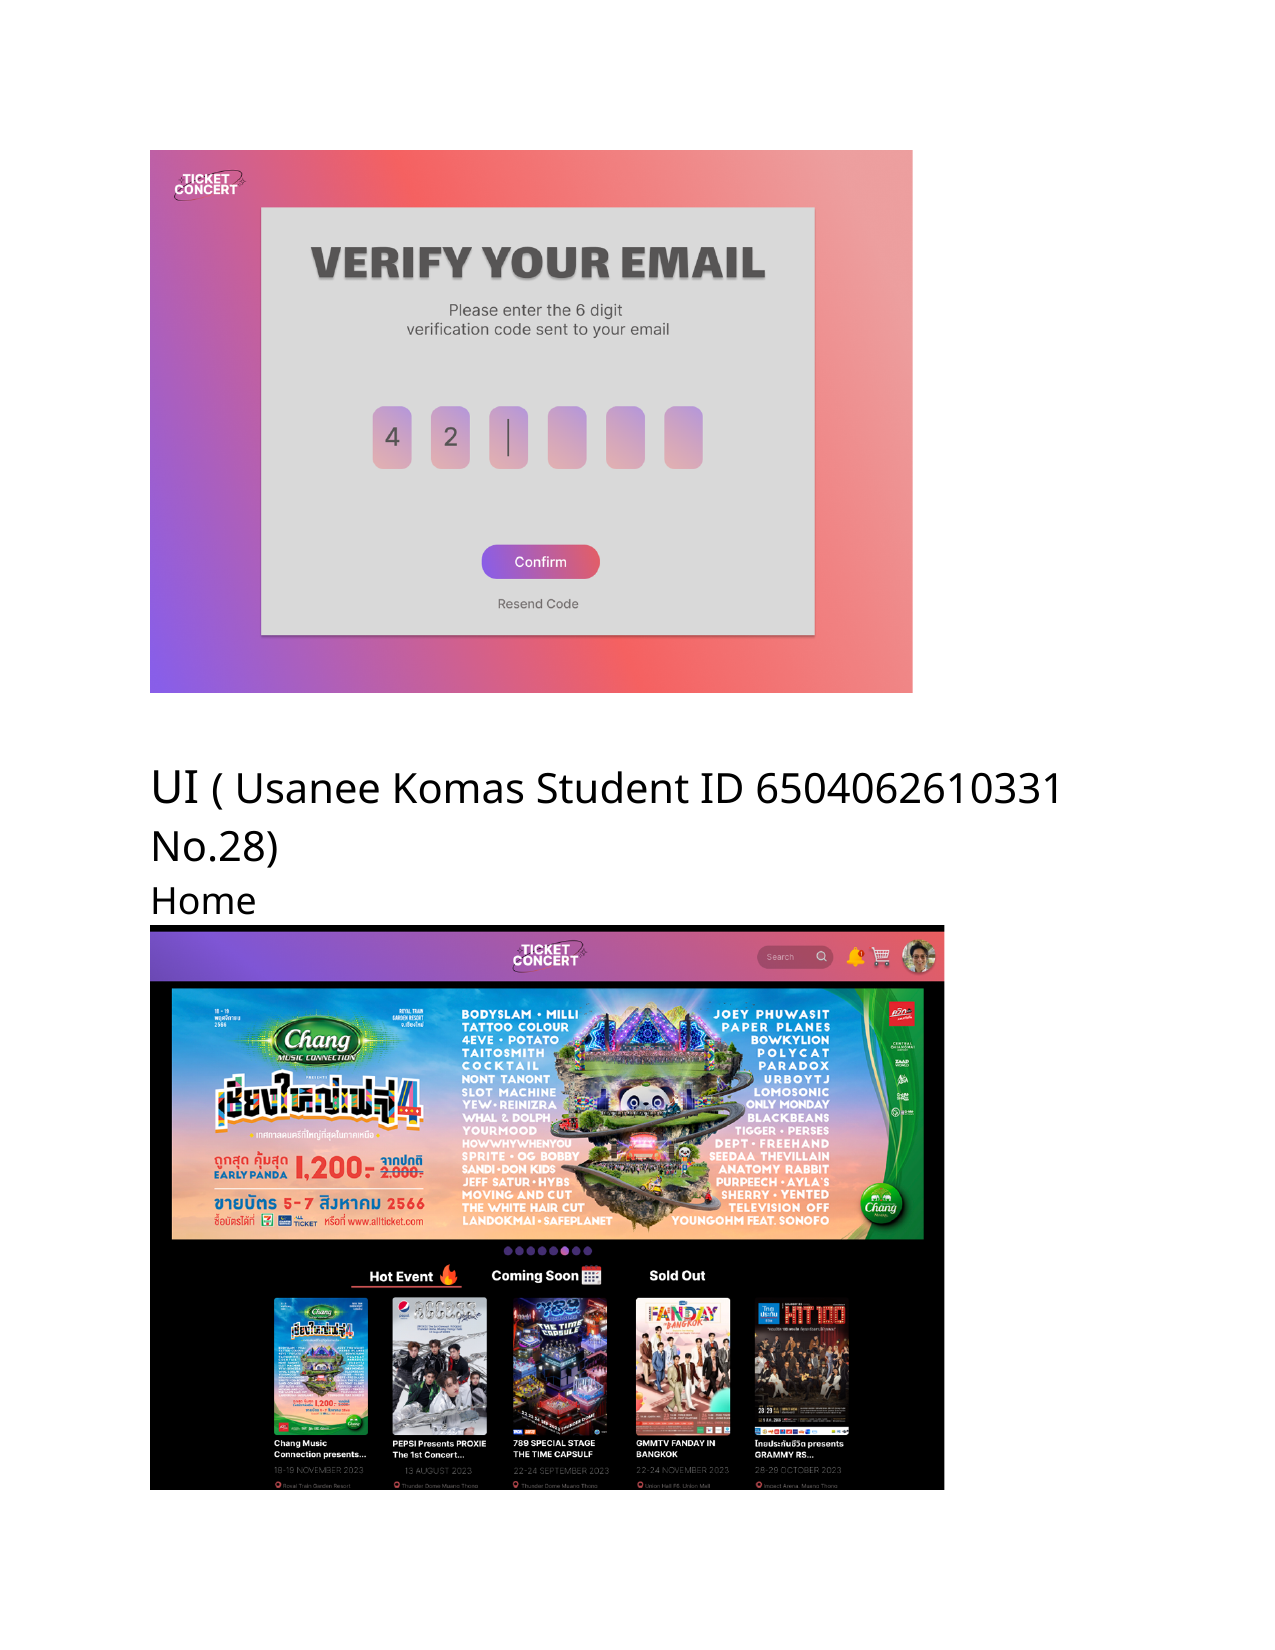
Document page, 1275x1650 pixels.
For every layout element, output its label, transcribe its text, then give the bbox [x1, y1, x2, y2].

picture [150, 150, 913, 693]
picture [150, 925, 945, 1490]
text Home [150, 874, 1125, 925]
text UI ( Usanee Komas Student ID 6504062610331 No.28) [150, 755, 1125, 874]
